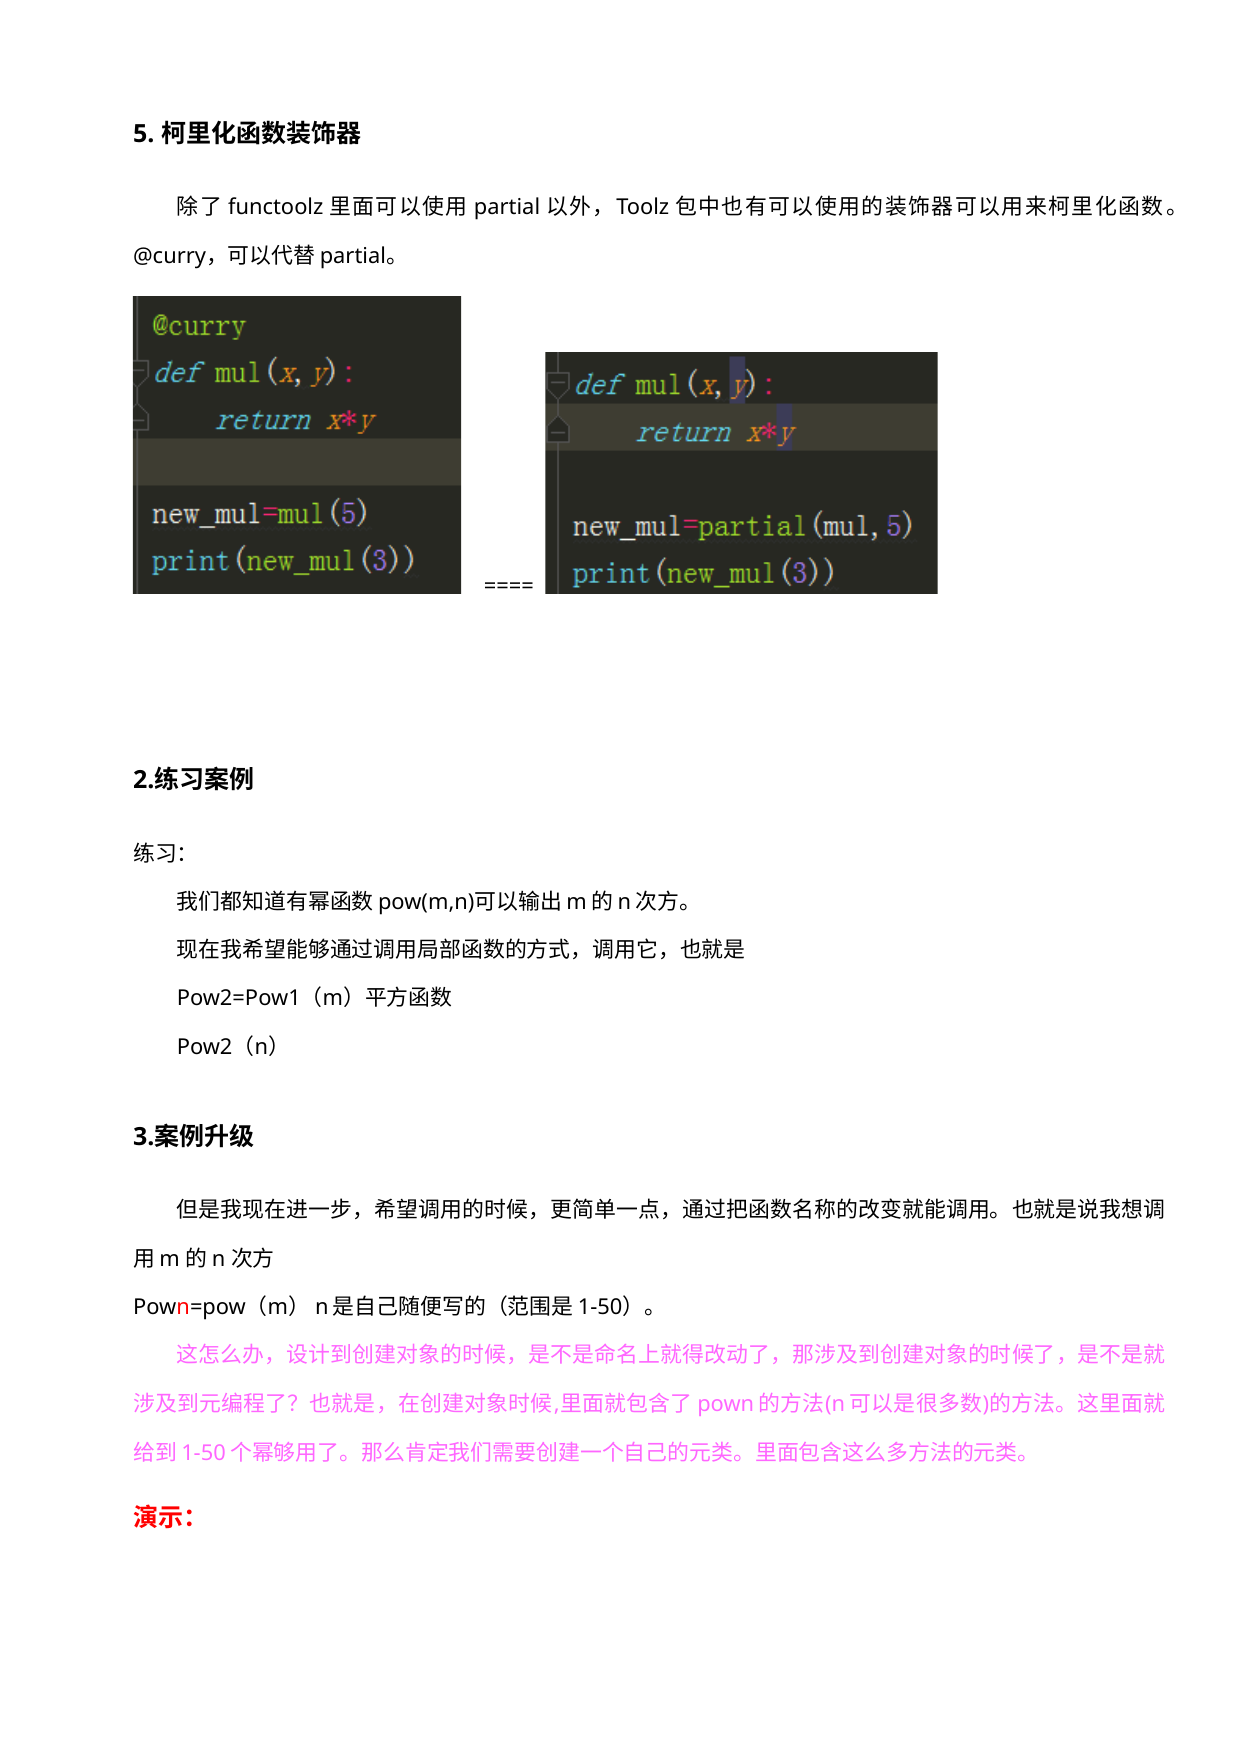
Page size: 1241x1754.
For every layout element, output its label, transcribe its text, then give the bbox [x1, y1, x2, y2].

text Pow2（n） [133, 1028, 1167, 1061]
text Pow2=Pow1（m）平方函数 [133, 980, 1167, 1013]
text 除了functoolz里面可以使用partial以外，Toolz包中也有可以使用的装饰器可以用来柯里化函数。@curry，可以代替partial。 [133, 188, 1167, 270]
text 但是我现在进一步，希望调用的时候，更简单一点，通过把函数名称的改变就能调用。也就是说我想调用m 的n 次方 [133, 1192, 1167, 1273]
text 现在我希望能够通过调用局部函数的方式，调用它，也就是 [133, 932, 1167, 964]
picture [132, 296, 462, 594]
subtitle 2.练习案例 [133, 745, 1167, 810]
text 我们都知道有幂函数pow(m,n)可以输出m的n次方。 [133, 883, 1167, 916]
text 这怎么办，设计到创建对象的时候，是不是命名上就得改动了，那涉及到创建对象的时候了，是不是就涉及到元编程了？也就是，在创建对象时候,里面就包含了pown的方法(n可以是很多数)的方法。这里面就给到1-50个幂够用了。那么肯定我们需要创建一个自己的元类。里面包含这么多方法的元类。 [133, 1337, 1167, 1467]
text 练习： [133, 835, 1167, 868]
text 演示： [133, 1483, 1167, 1548]
subtitle 5. 柯里化函数装饰器 [133, 99, 1167, 164]
subtitle 3.案例升级 [133, 1102, 1167, 1167]
picture [545, 352, 938, 594]
text Pown=pow（m） n是自己随便写的（范围是1-50）。 [133, 1289, 1167, 1321]
